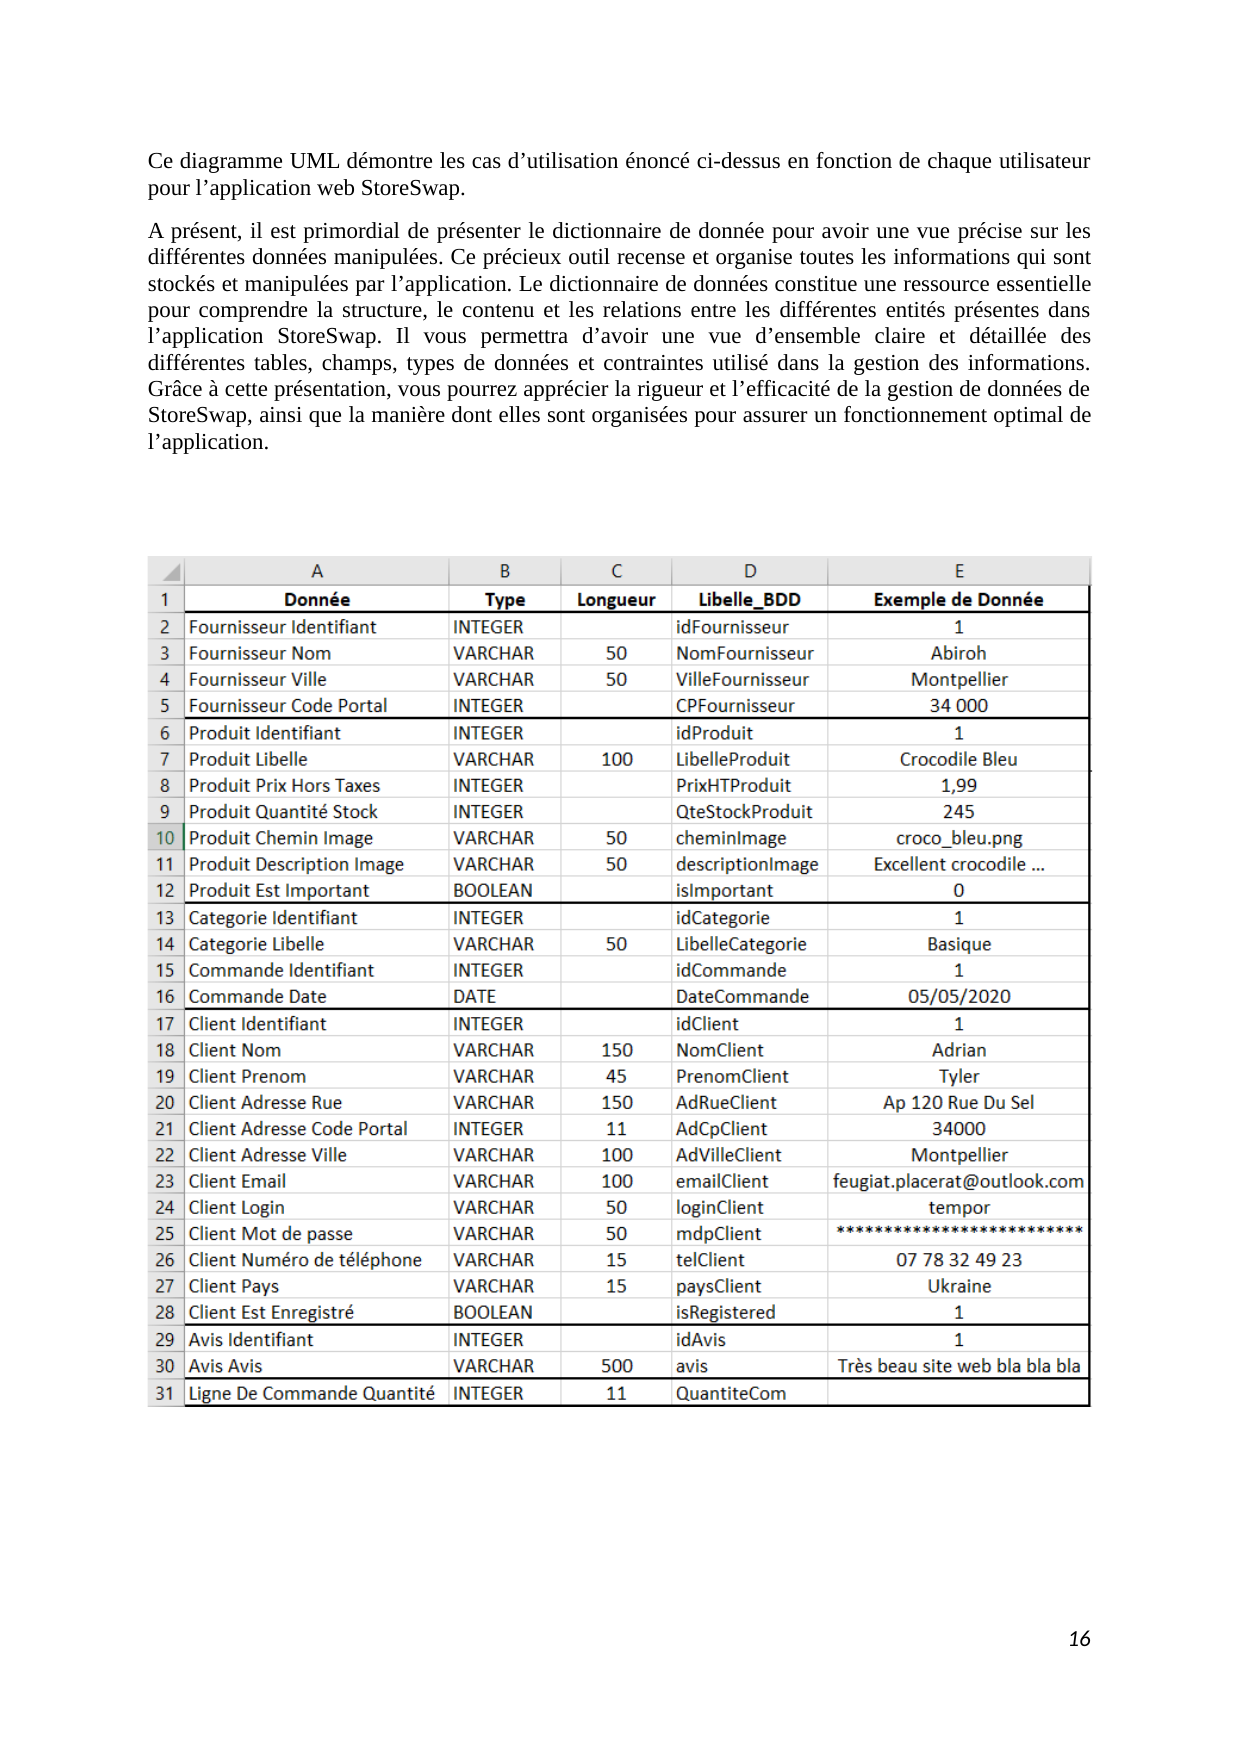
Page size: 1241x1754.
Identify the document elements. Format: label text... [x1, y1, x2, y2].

text A présent, il est primordial de présenter le dictionnaire de donnée pour avoir une vue précise sur les différentes données manipulées. Ce précieux outil recense et organise toutes les informations qui sont stockés et manipulées par l’application. Le dictionnaire de données constitue une ressource essentielle pour comprendre la structure, le contenu et les relations entre les différentes entités présentes dans l’application StoreSwap. Il vous permettra d’avoir une vue d’ensemble claire et détaillée des différentes tables, champs, types de données et contraintes utilisé dans la gestion des informations. Grâce à cette présentation, vous pourrez apprécier la rigueur et l’efficacité de la gestion de données de StoreSwap, ainsi que la manière dont elles sont organisées pour assurer un fonctionnement optimal de l’application. [148, 217, 1093, 454]
picture [147, 556, 1093, 1407]
text Ce diagramme UML démontre les cas d’utilisation énoncé ci-dessus en fonction de chaque utilisateur pour l’application web StoreSwap. [148, 148, 1093, 200]
